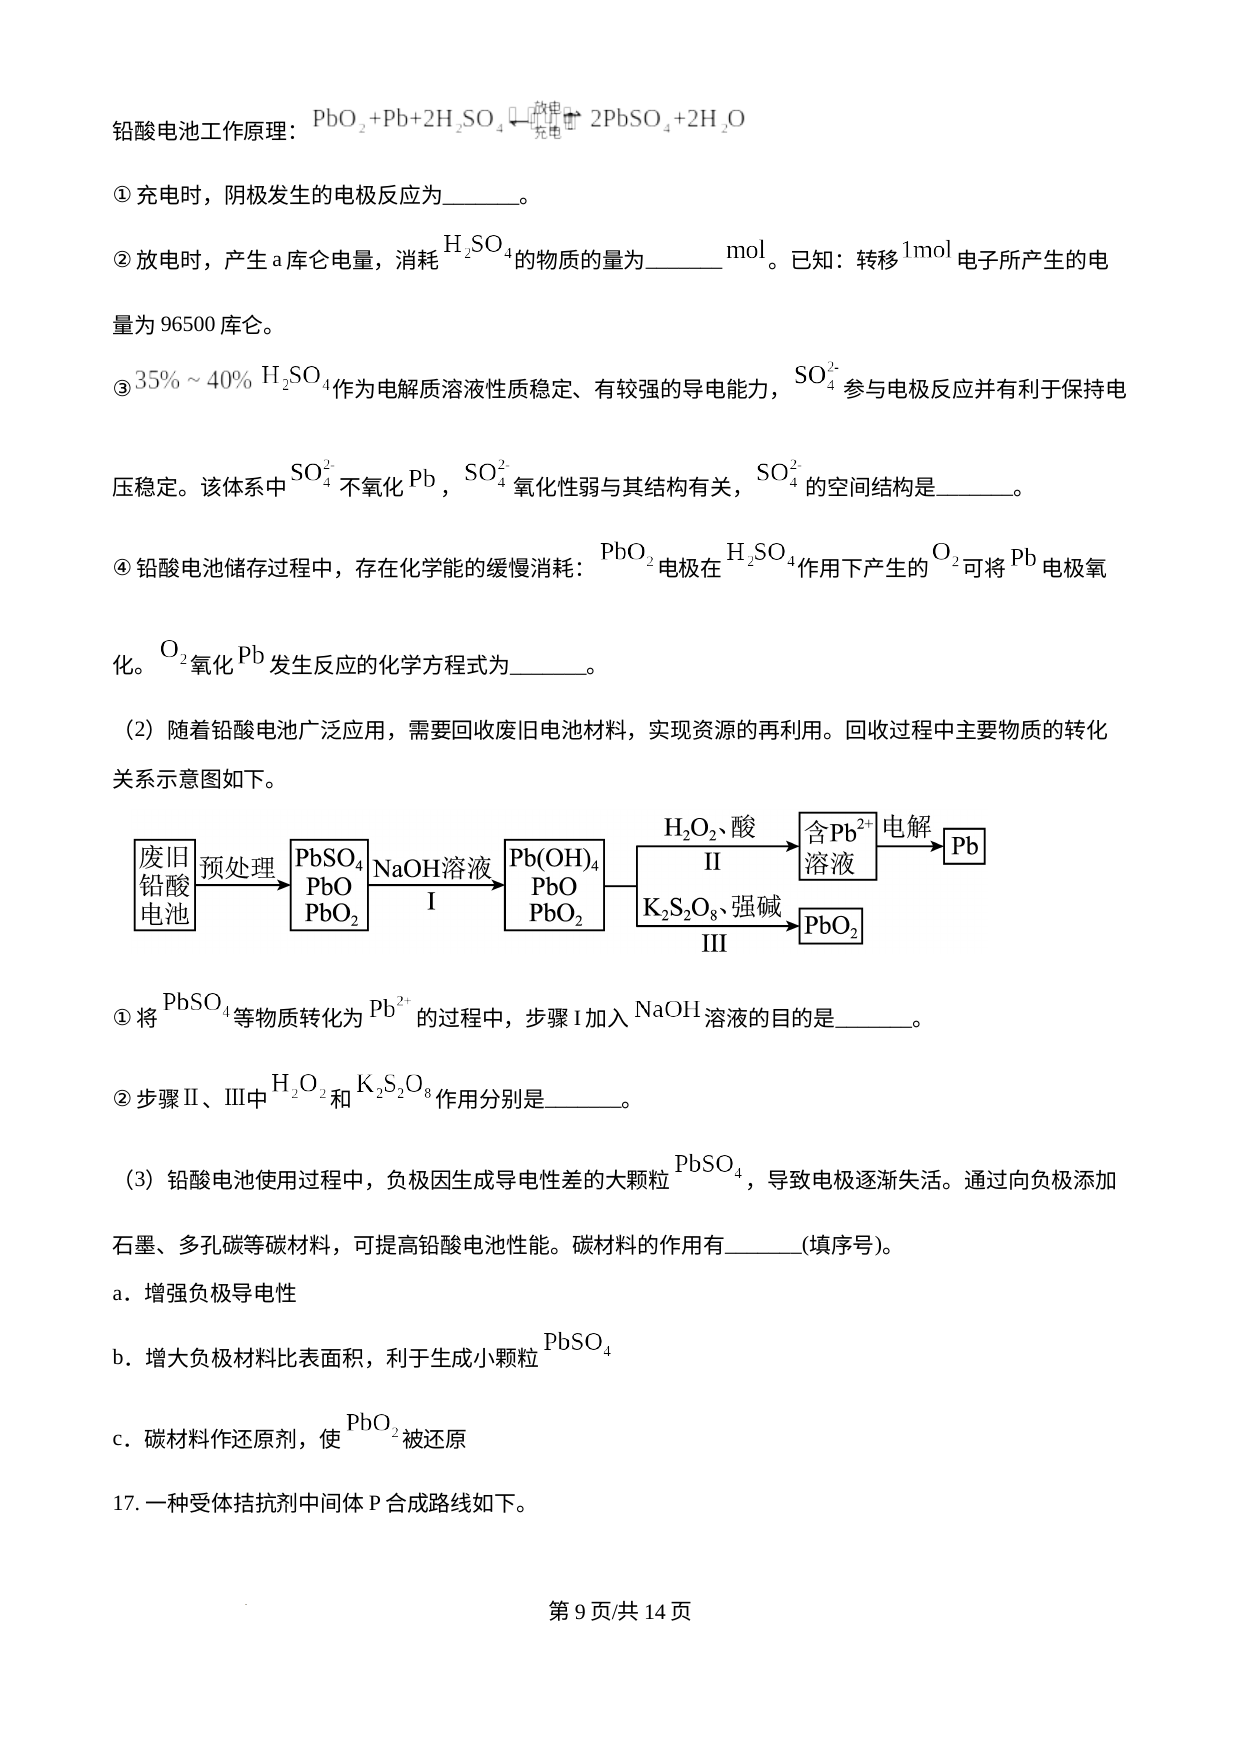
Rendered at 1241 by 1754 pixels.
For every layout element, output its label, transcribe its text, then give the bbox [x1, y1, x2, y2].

text （2）随着铅酸电池广泛应用，需要回收废旧电池材料，实现资源的再利用。回收过程中主要物质的转化关系示意图如下。 [112, 712, 1128, 794]
text ④铅酸电池储存过程中，存在化学能的缓慢消耗：电极在作用下产生的可将电极氧化。氧化发生反应的化学方程式为_______。 [112, 534, 1128, 697]
text c．碳材料作还原剂，使被还原 [112, 1405, 1128, 1470]
text ③作为电解质溶液性质稳定、有较强的导电能力，参与电极反应并有利于保持电压稳定。该体系中不氧化，氧化性弱与其结构有关，的空间结构是_______。 [112, 356, 1128, 518]
text 17. 一种受体拮抗剂中间体P合成路线如下。 [112, 1486, 1128, 1518]
text ①充电时，阴极发生的电极反应为_______。 [112, 178, 1128, 210]
text a．增强负极导电性 [112, 1276, 1128, 1308]
text （3）铅酸电池使用过程中，负极因生成导电性差的大颗粒，导致电极逐渐失活。通过向负极添加石墨、多孔碳等碳材料，可提高铅酸电池性能。碳材料的作用有_______(填序号)。 [112, 1146, 1128, 1260]
text ②放电时，产生a库仑电量，消耗的物质的量为_______。已知：转移电子所产生的电量为96500库仑。 [112, 226, 1128, 340]
text ②步骤Ⅱ、Ⅲ中和作用分别是_______。 [112, 1066, 1128, 1131]
text 铅酸电池工作原理： [112, 97, 1128, 162]
text b．增大负极材料比表面积，利于生成小颗粒 [112, 1324, 1128, 1389]
picture [131, 809, 988, 954]
text ①将等物质转化为的过程中，步骤I加入溶液的目的是_______。 [112, 985, 1128, 1050]
